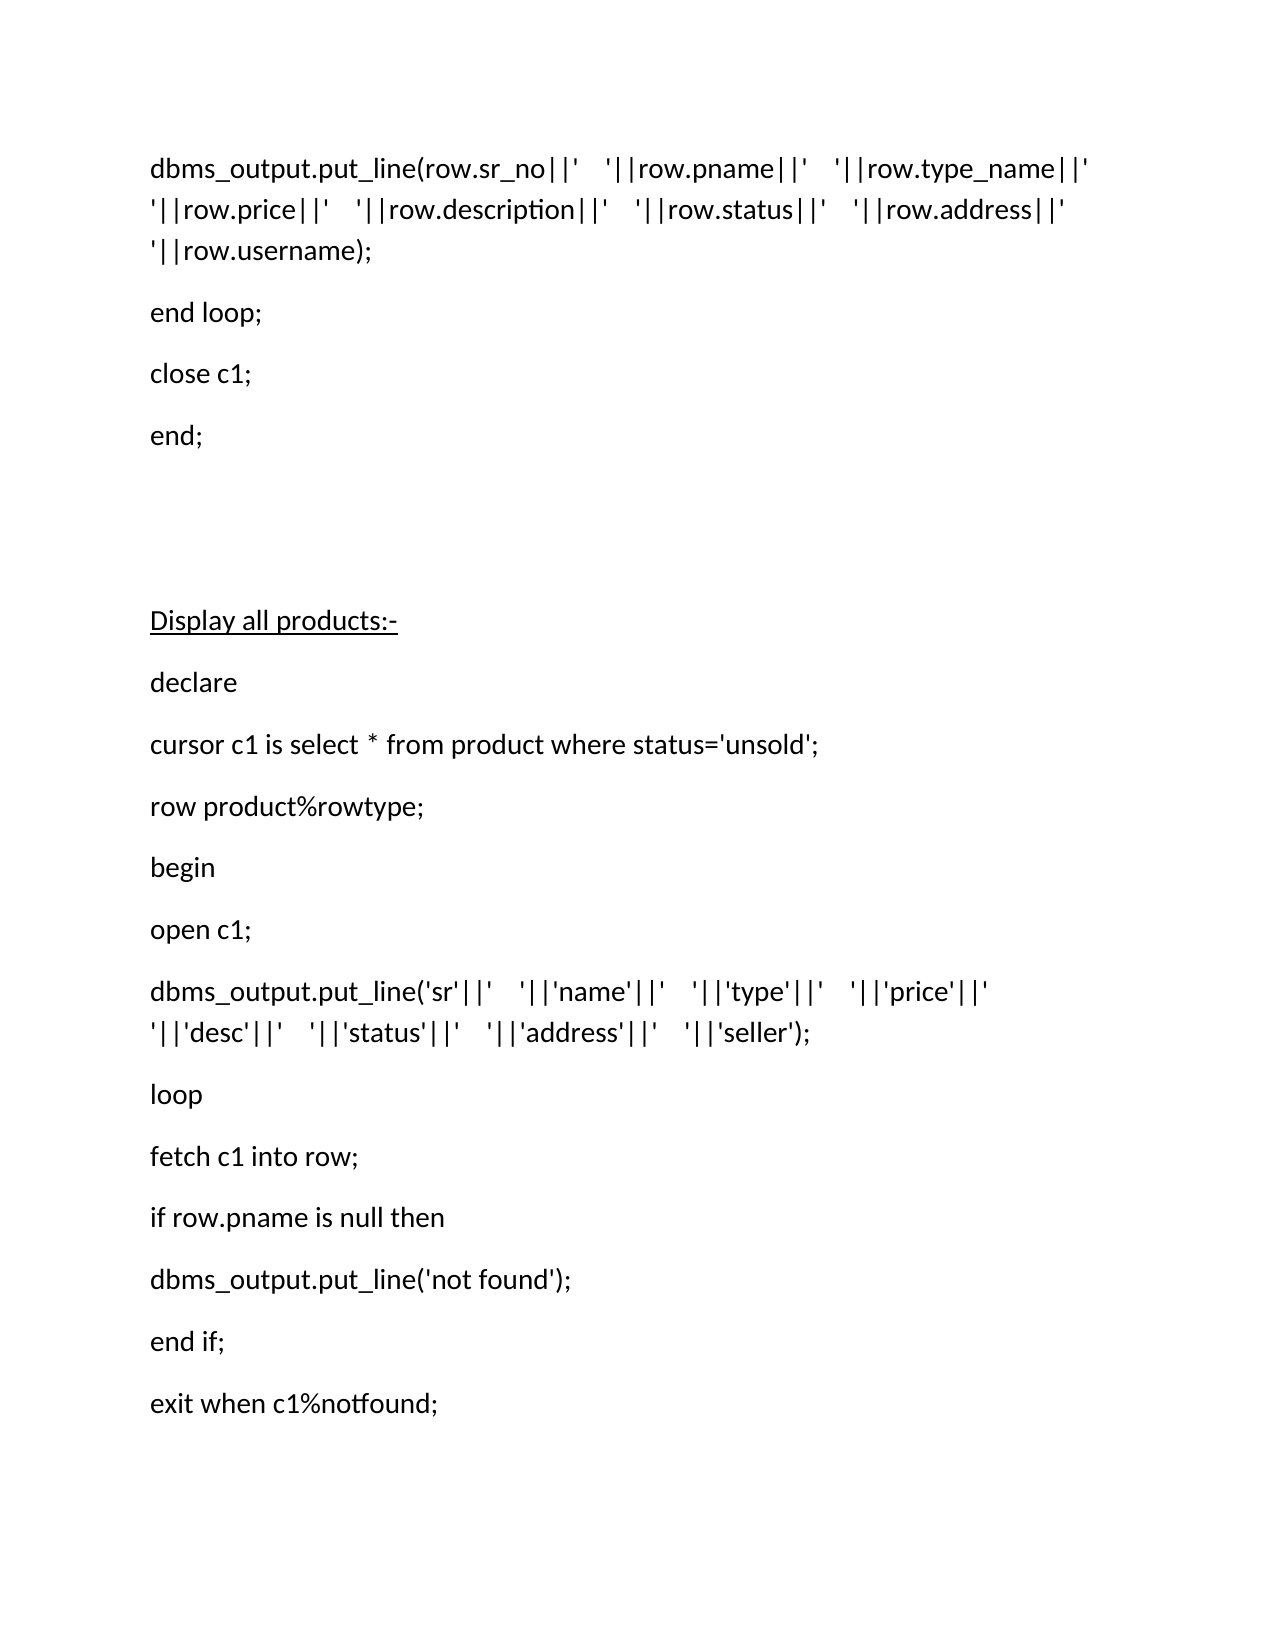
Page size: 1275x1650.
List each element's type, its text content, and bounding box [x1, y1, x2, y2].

text close c1; [150, 355, 1125, 391]
text end; [150, 417, 1125, 453]
text fetch c1 into row; [150, 1138, 1125, 1173]
text end if; [150, 1323, 1125, 1358]
text open c1; [150, 911, 1125, 947]
text row product%rowtype; [150, 788, 1125, 823]
text exit when c1%notfound; [150, 1385, 1125, 1420]
text Display all products:- [150, 602, 1125, 638]
text dbms_output.put_line(row.sr_no||' '||row.pname||' '||row.type_name||' '||row.price||' '||row.description||' '||row.status||' '||row.address||' '||row.username); [150, 150, 1125, 267]
text if row.pname is null then [150, 1199, 1125, 1235]
text dbms_output.put_line('not found'); [150, 1261, 1125, 1297]
text dbms_output.put_line('sr'||' '||'name'||' '||'type'||' '||'price'||' '||'desc'||' '||'status'||' '||'address'||' '||'seller'); [150, 973, 1125, 1050]
text end loop; [150, 294, 1125, 329]
text declare [150, 664, 1125, 700]
text begin [150, 849, 1125, 885]
text cursor c1 is select * from product where status='unsold'; [150, 726, 1125, 762]
text loop [150, 1076, 1125, 1111]
